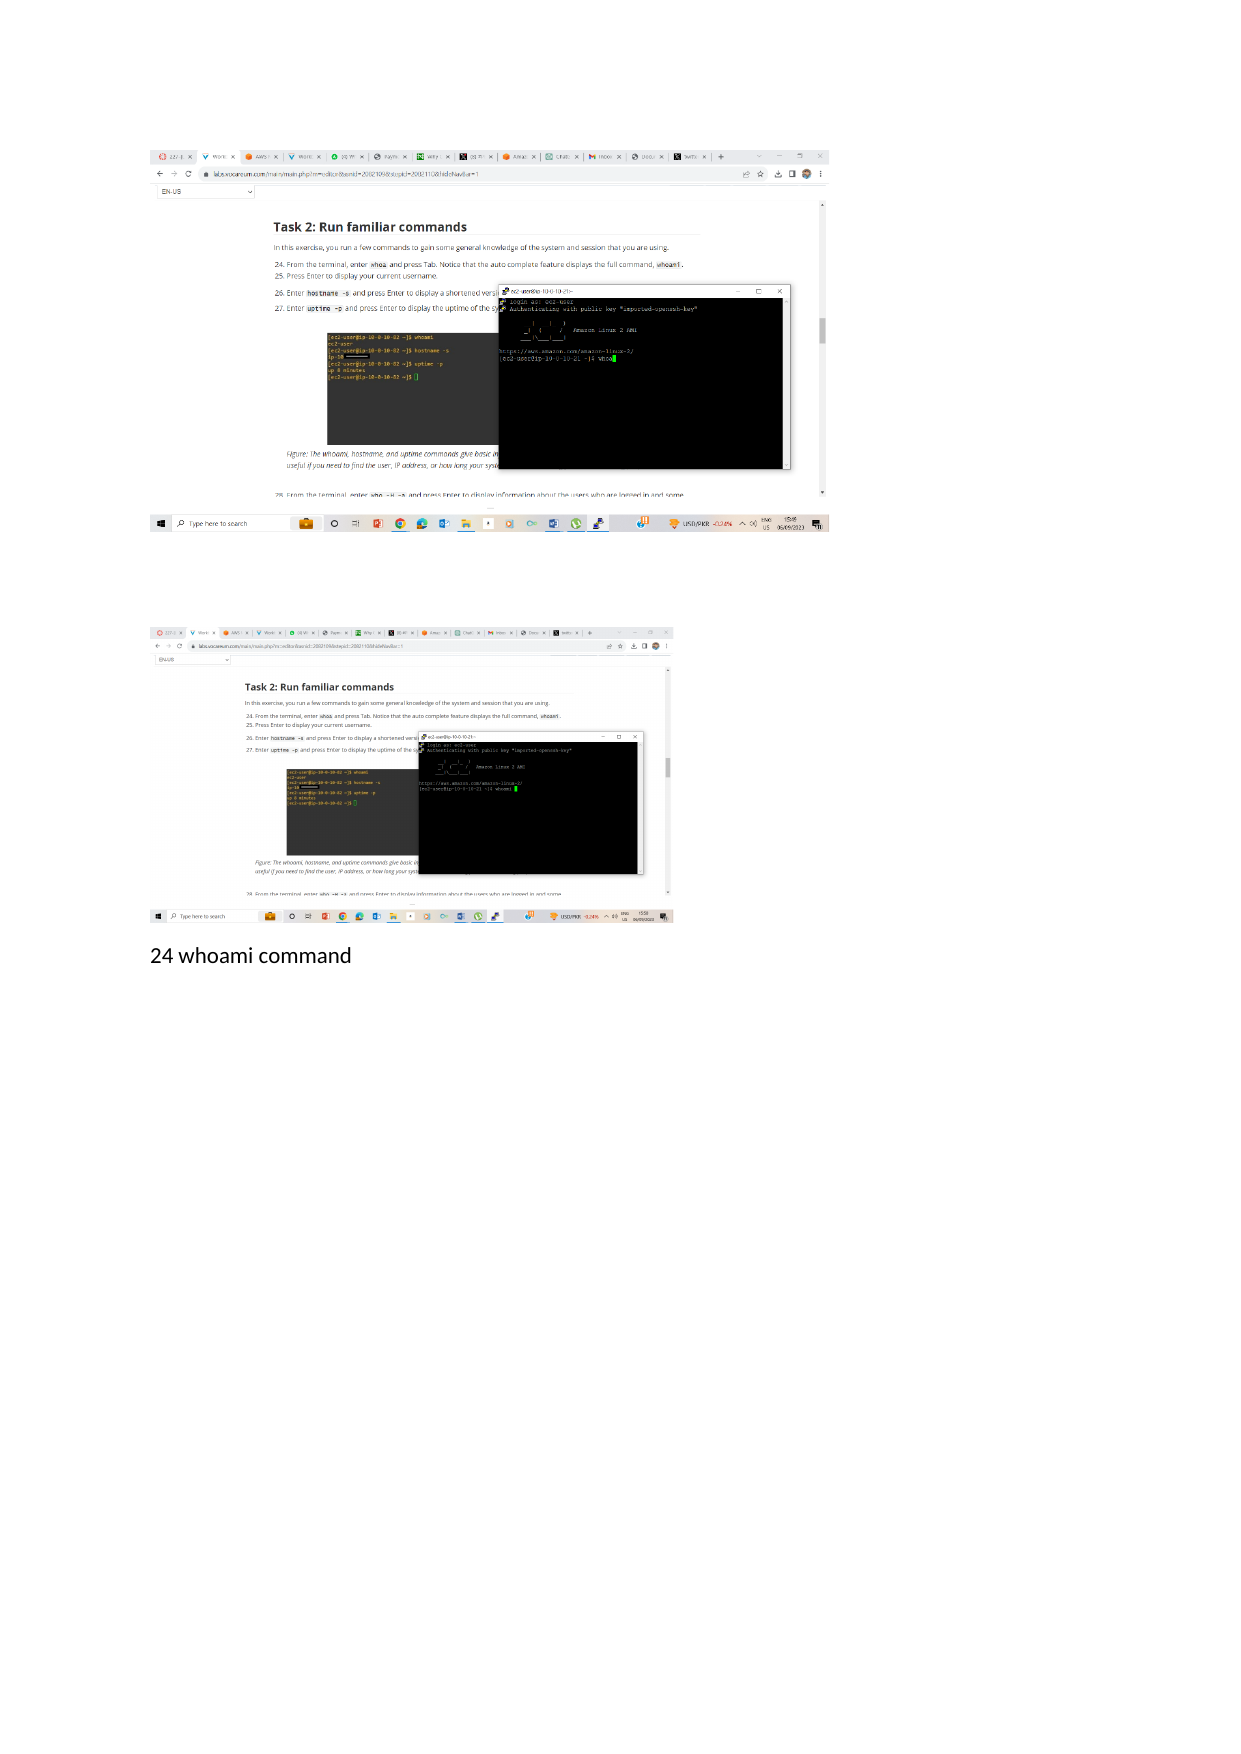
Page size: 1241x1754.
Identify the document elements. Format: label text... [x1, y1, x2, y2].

picture [150, 150, 830, 532]
text 24 whoami command [150, 941, 1090, 969]
picture [150, 627, 674, 923]
